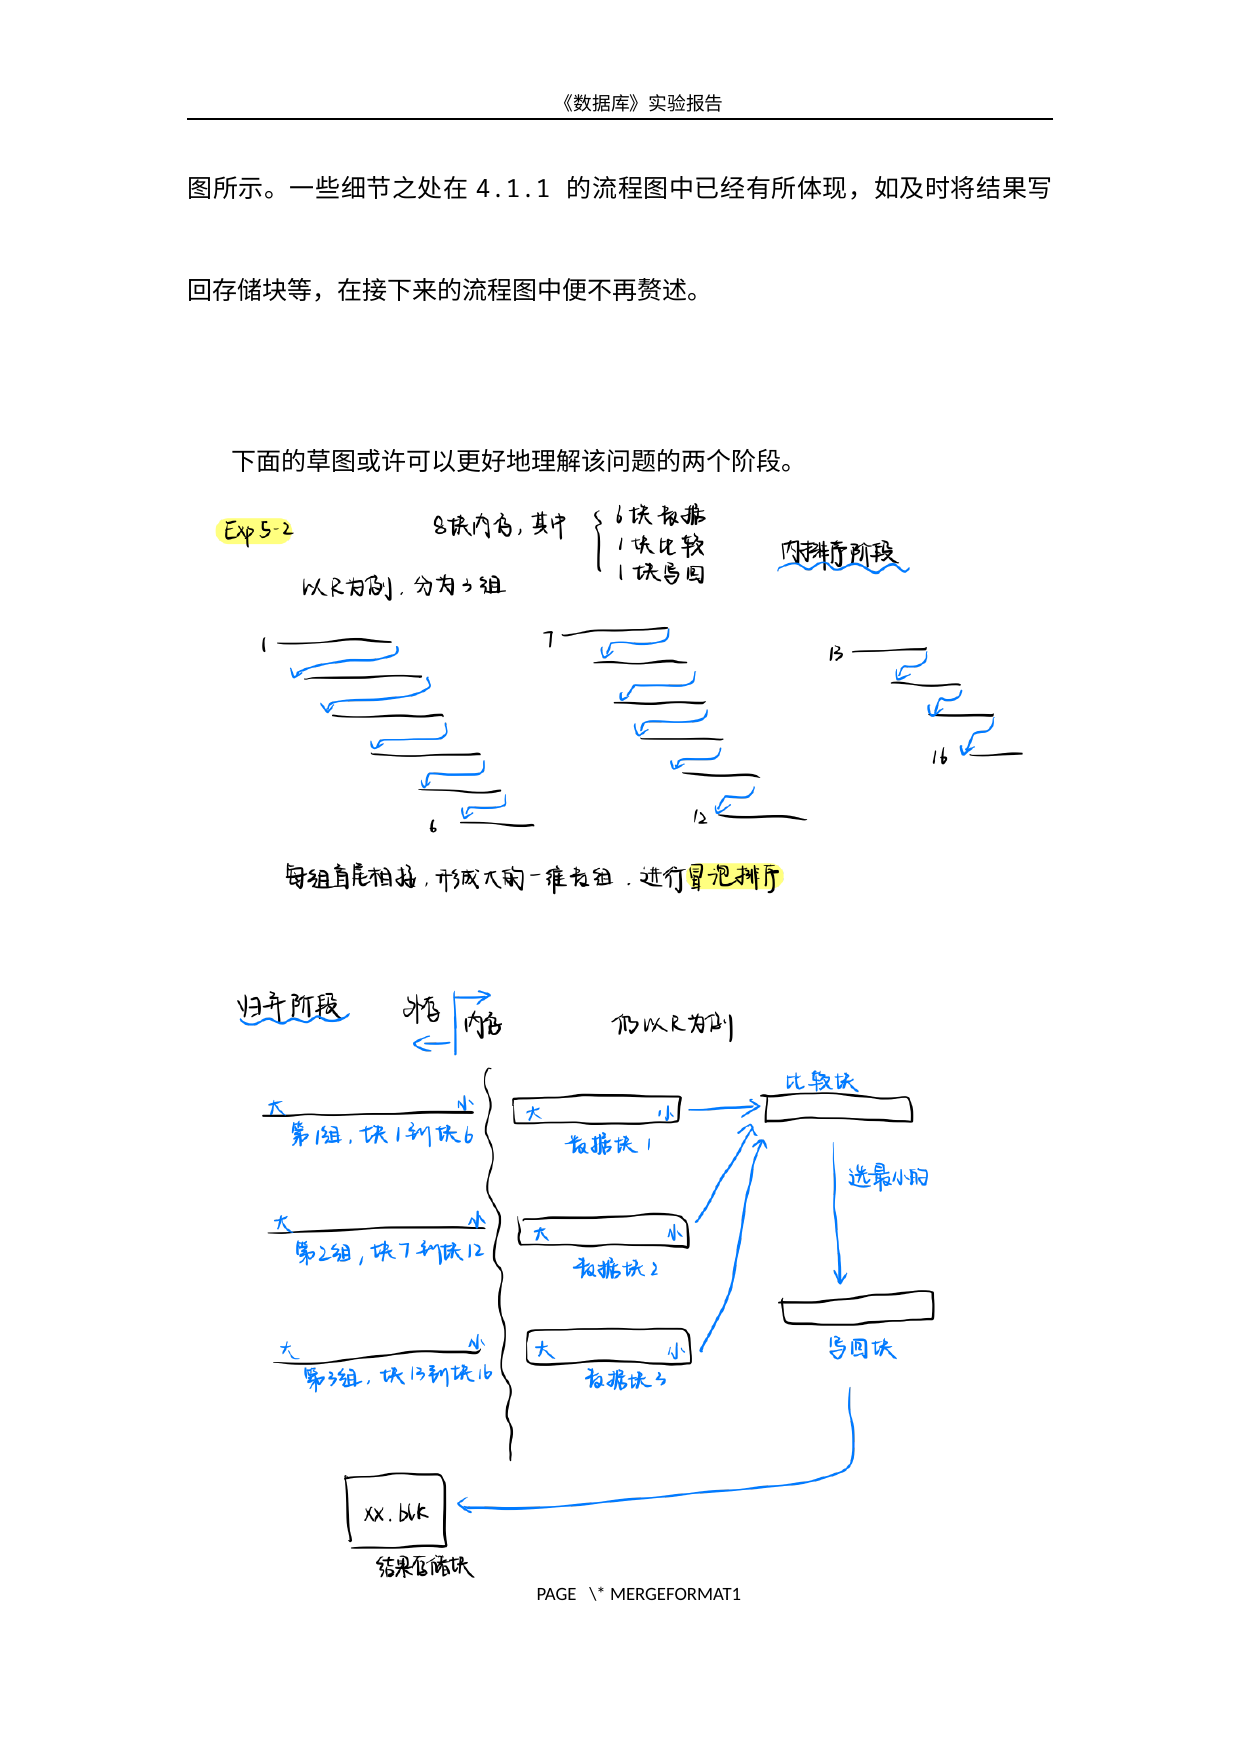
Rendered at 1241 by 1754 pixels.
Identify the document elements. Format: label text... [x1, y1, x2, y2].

picture [215, 503, 1023, 1578]
text 具体地，我们考虑使用归并排序，将数据根据内存大小划分为多个子集合，每一个集合在内存进行排序，然后借助外存进行归并，整体流程的流程图如下图所示。一些细节之处在 4.1.1 的流程图中已经有所体现，如及时将结果写回存储块等，在接下来的流程图中便不再赘述。 [187, 153, 1053, 323]
text 下面的草图或许可以更好地理解该问题的两个阶段。 [187, 426, 1053, 494]
